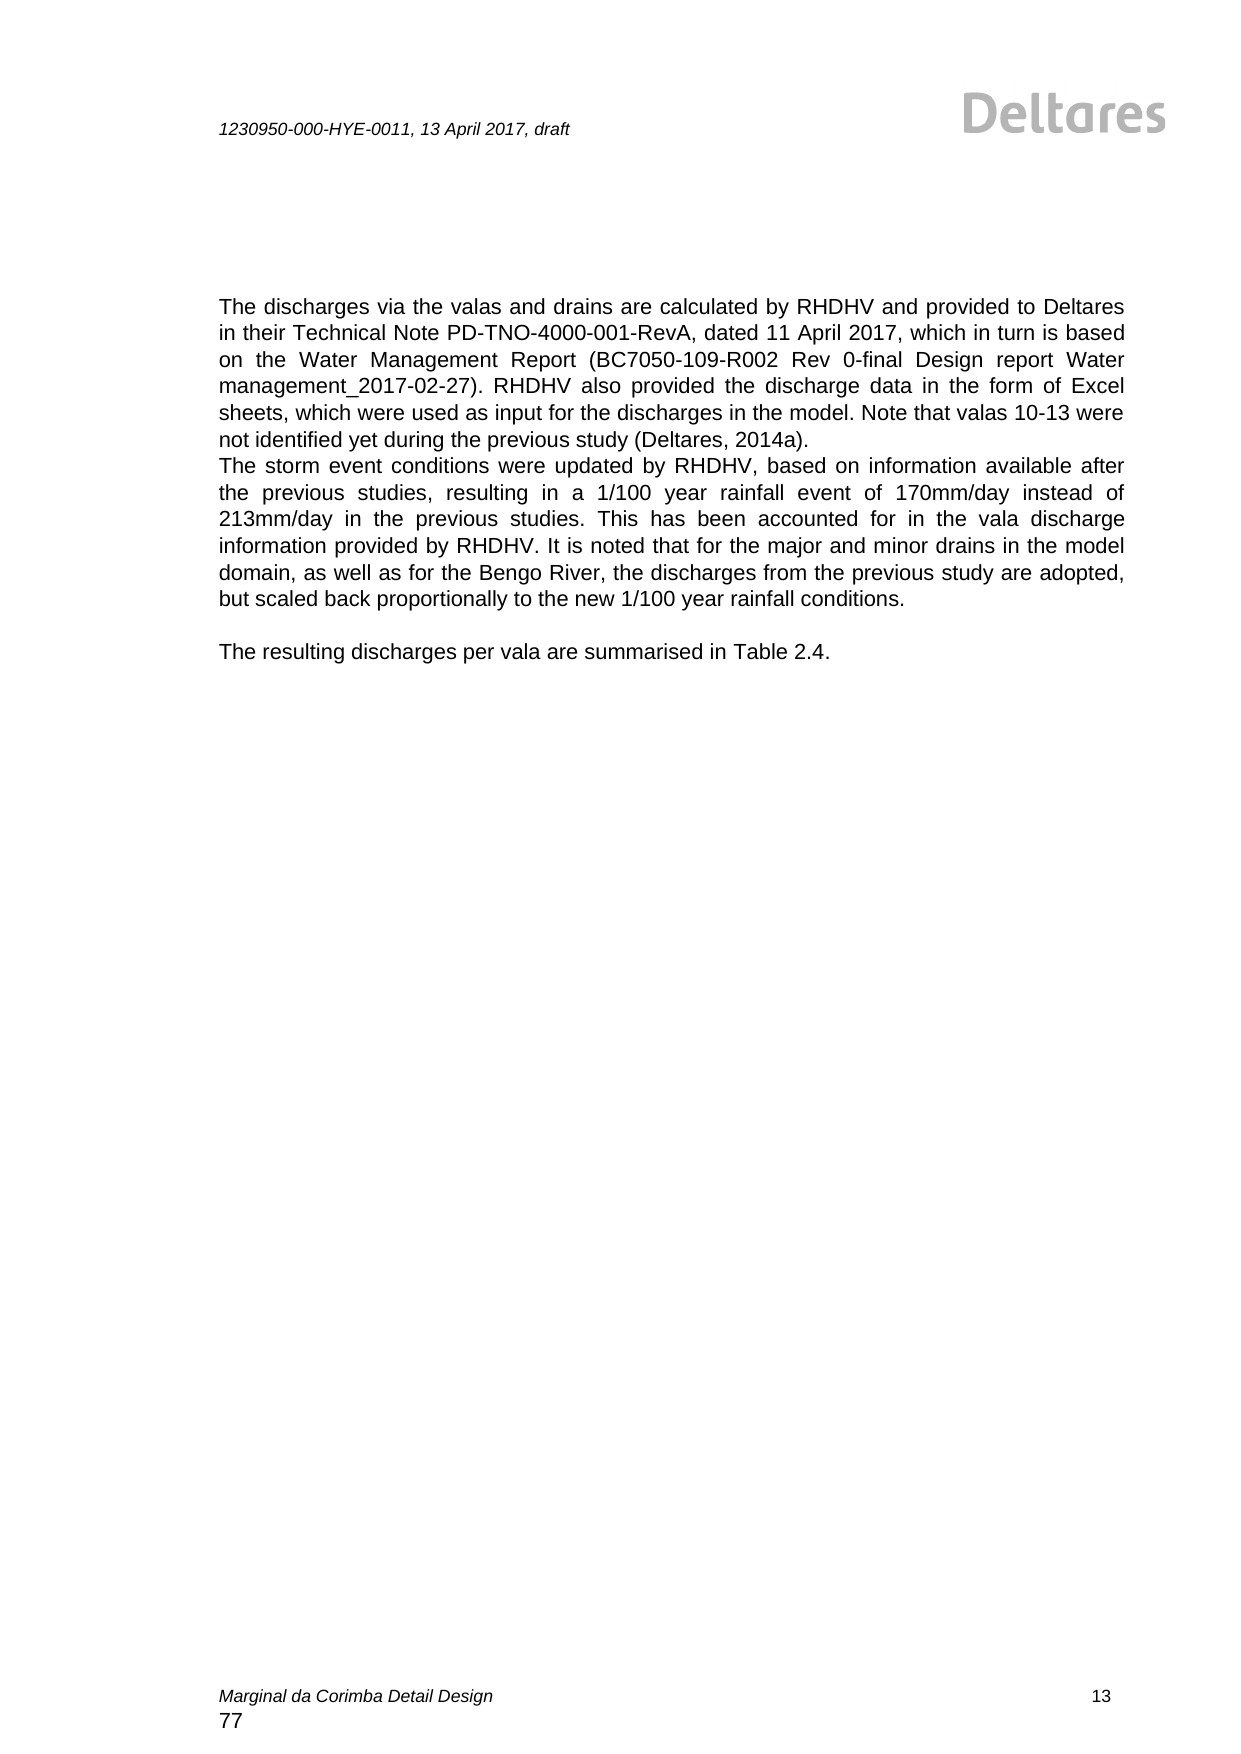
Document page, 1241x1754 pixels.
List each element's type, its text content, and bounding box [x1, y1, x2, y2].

text The resulting discharges per vala are summarised in Table 2.4. [218, 638, 1126, 664]
picture [964, 75, 1166, 133]
text The discharges via the valas and drains are calculated by RHDHV and provided to Deltares in their Technical Note PD-TNO-4000-001-RevA, dated 11 April 2017, which in turn is based on the Water Management Report (BC7050-109-R002 Rev 0-final Design report Water management_2017-02-27). RHDHV also provided the discharge data in the form of Excel sheets, which were used as input for the discharges in the model. Note that valas 10-13 were not identified yet during the previous study (Deltares, 2014a). [218, 292, 1126, 452]
text The storm event conditions were updated by RHDHV, based on information available after the previous studies, resulting in a 1/100 year rainfall event of 170mm/day instead of 213mm/day in the previous studies. This has been accounted for in the vala discharge information provided by RHDHV. It is noted that for the major and minor drains in the model domain, as well as for the Bengo River, the discharges from the previous study are adopted, but scaled back proportionally to the new 1/100 year rainfall conditions. [218, 452, 1126, 611]
